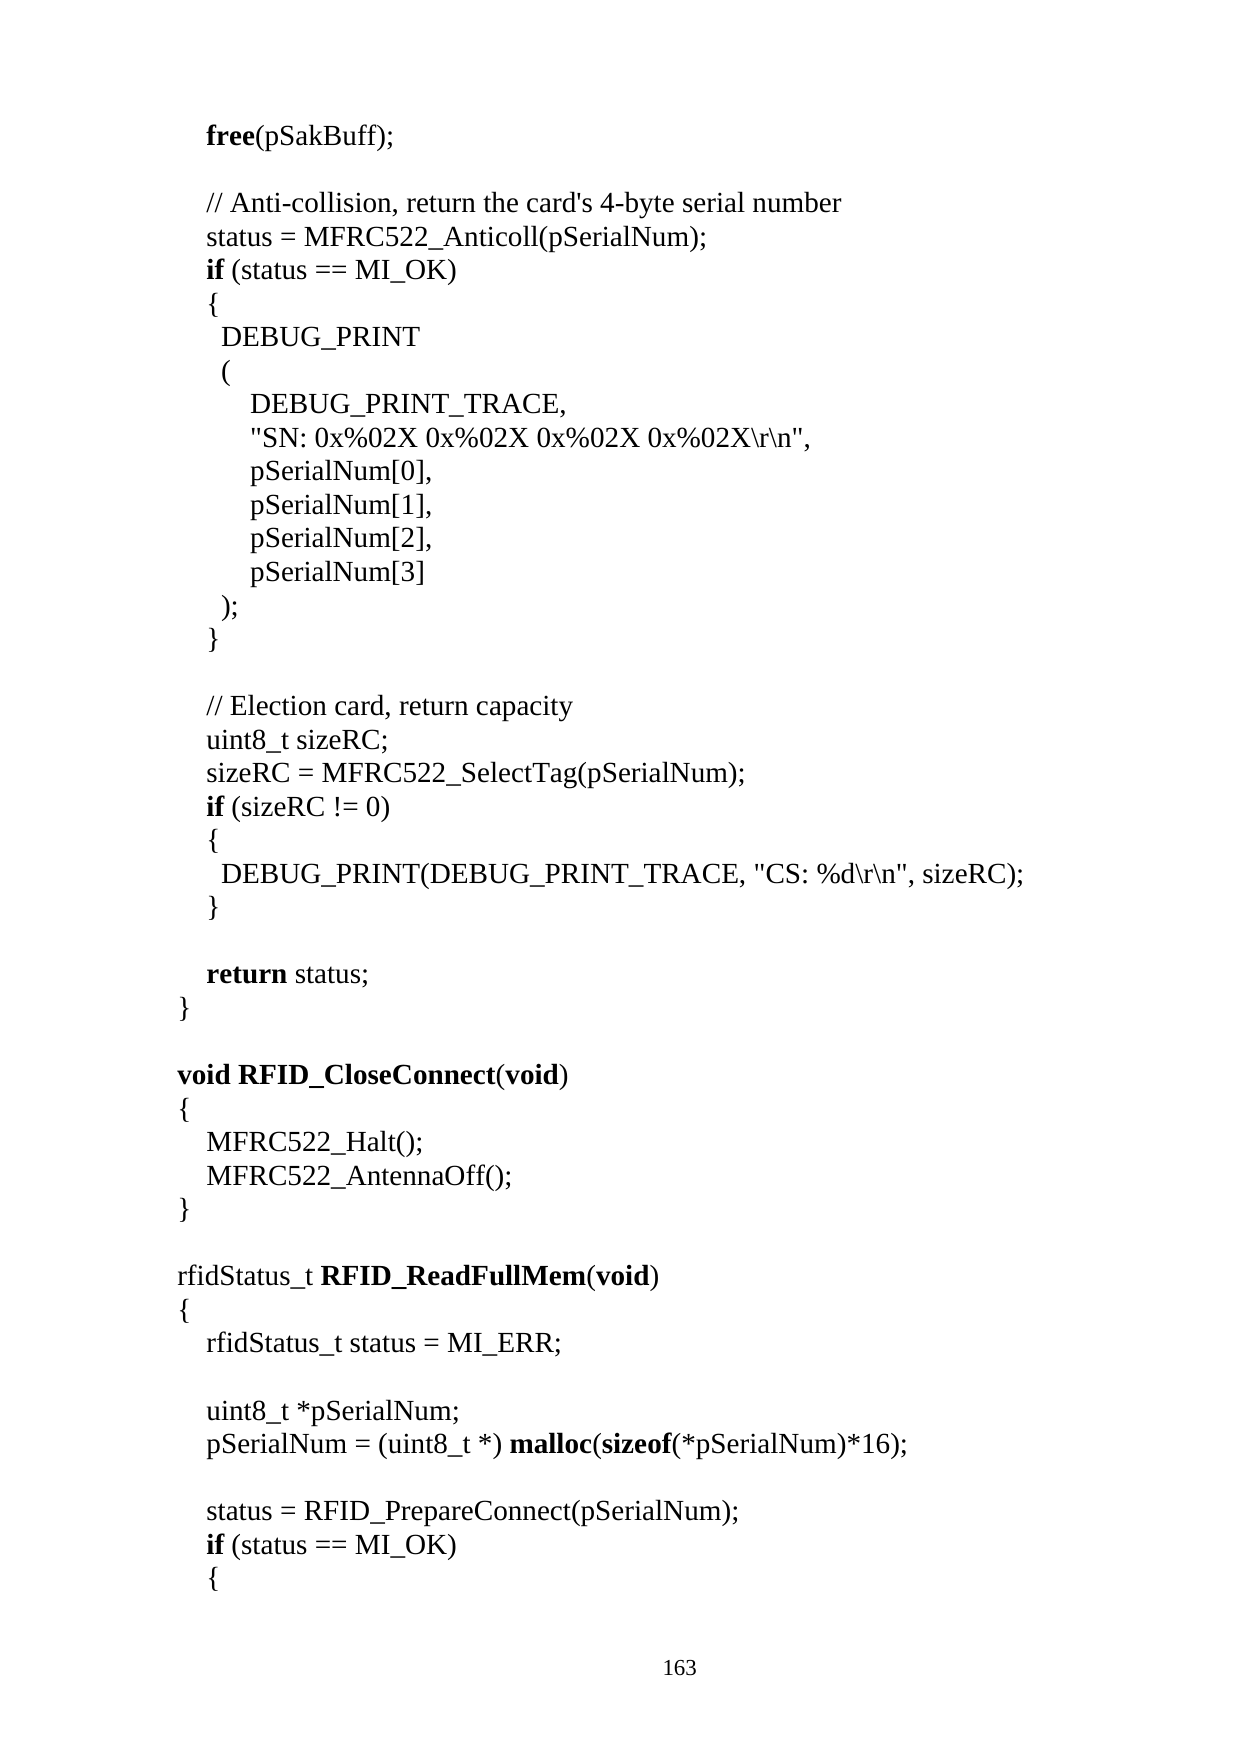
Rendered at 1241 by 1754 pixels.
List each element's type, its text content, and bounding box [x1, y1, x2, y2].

text { [177, 1091, 1182, 1124]
text rfidStatus_t RFID_ReadFullMem(void) [177, 1258, 1182, 1292]
text free(pSakBuff); [177, 118, 1182, 152]
text pSerialNum[2], [177, 521, 1182, 554]
text pSerialNum[3] [177, 554, 1182, 588]
text return status; [177, 957, 1182, 990]
text } [177, 889, 1182, 923]
text // Election card, return capacity [177, 688, 1182, 722]
text pSerialNum[0], [177, 453, 1182, 487]
text pSerialNum[1], [177, 487, 1182, 521]
text sizeRC = MFRC522_SelectTag(pSerialNum); [177, 755, 1182, 789]
text if (sizeRC != 0) [177, 789, 1182, 822]
text DEBUG_PRINT(DEBUG_PRINT_TRACE, "CS: %d\r\n", sizeRC); [177, 856, 1182, 889]
text ); [177, 588, 1182, 621]
text status = MFRC522_Anticoll(pSerialNum); [177, 219, 1182, 252]
text "SN: 0x%02X 0x%02X 0x%02X 0x%02X\r\n", [177, 420, 1182, 453]
text MFRC522_AntennaOff(); [177, 1158, 1182, 1191]
text { [177, 1560, 1182, 1594]
text { [177, 1292, 1182, 1326]
text uint8_t *pSerialNum; [177, 1393, 1182, 1426]
text status = RFID_PrepareConnect(pSerialNum); [177, 1493, 1182, 1527]
text uint8_t sizeRC; [177, 722, 1182, 755]
text // Anti-collision, return the card's 4-byte serial number [177, 185, 1182, 219]
text pSerialNum = (uint8_t *) malloc(sizeof(*pSerialNum)*16); [177, 1426, 1182, 1460]
text void RFID_CloseConnect(void) [177, 1057, 1182, 1091]
text DEBUG_PRINT_TRACE, [177, 386, 1182, 420]
text if (status == MI_OK) [177, 252, 1182, 286]
text ( [177, 353, 1182, 386]
text } [177, 990, 1182, 1024]
text } [177, 1191, 1182, 1225]
text MFRC522_Halt(); [177, 1124, 1182, 1158]
text if (status == MI_OK) [177, 1527, 1182, 1560]
text { [177, 286, 1182, 319]
text DEBUG_PRINT [177, 319, 1182, 353]
text } [177, 621, 1182, 655]
text { [177, 822, 1182, 856]
text rfidStatus_t status = MI_ERR; [177, 1326, 1182, 1359]
